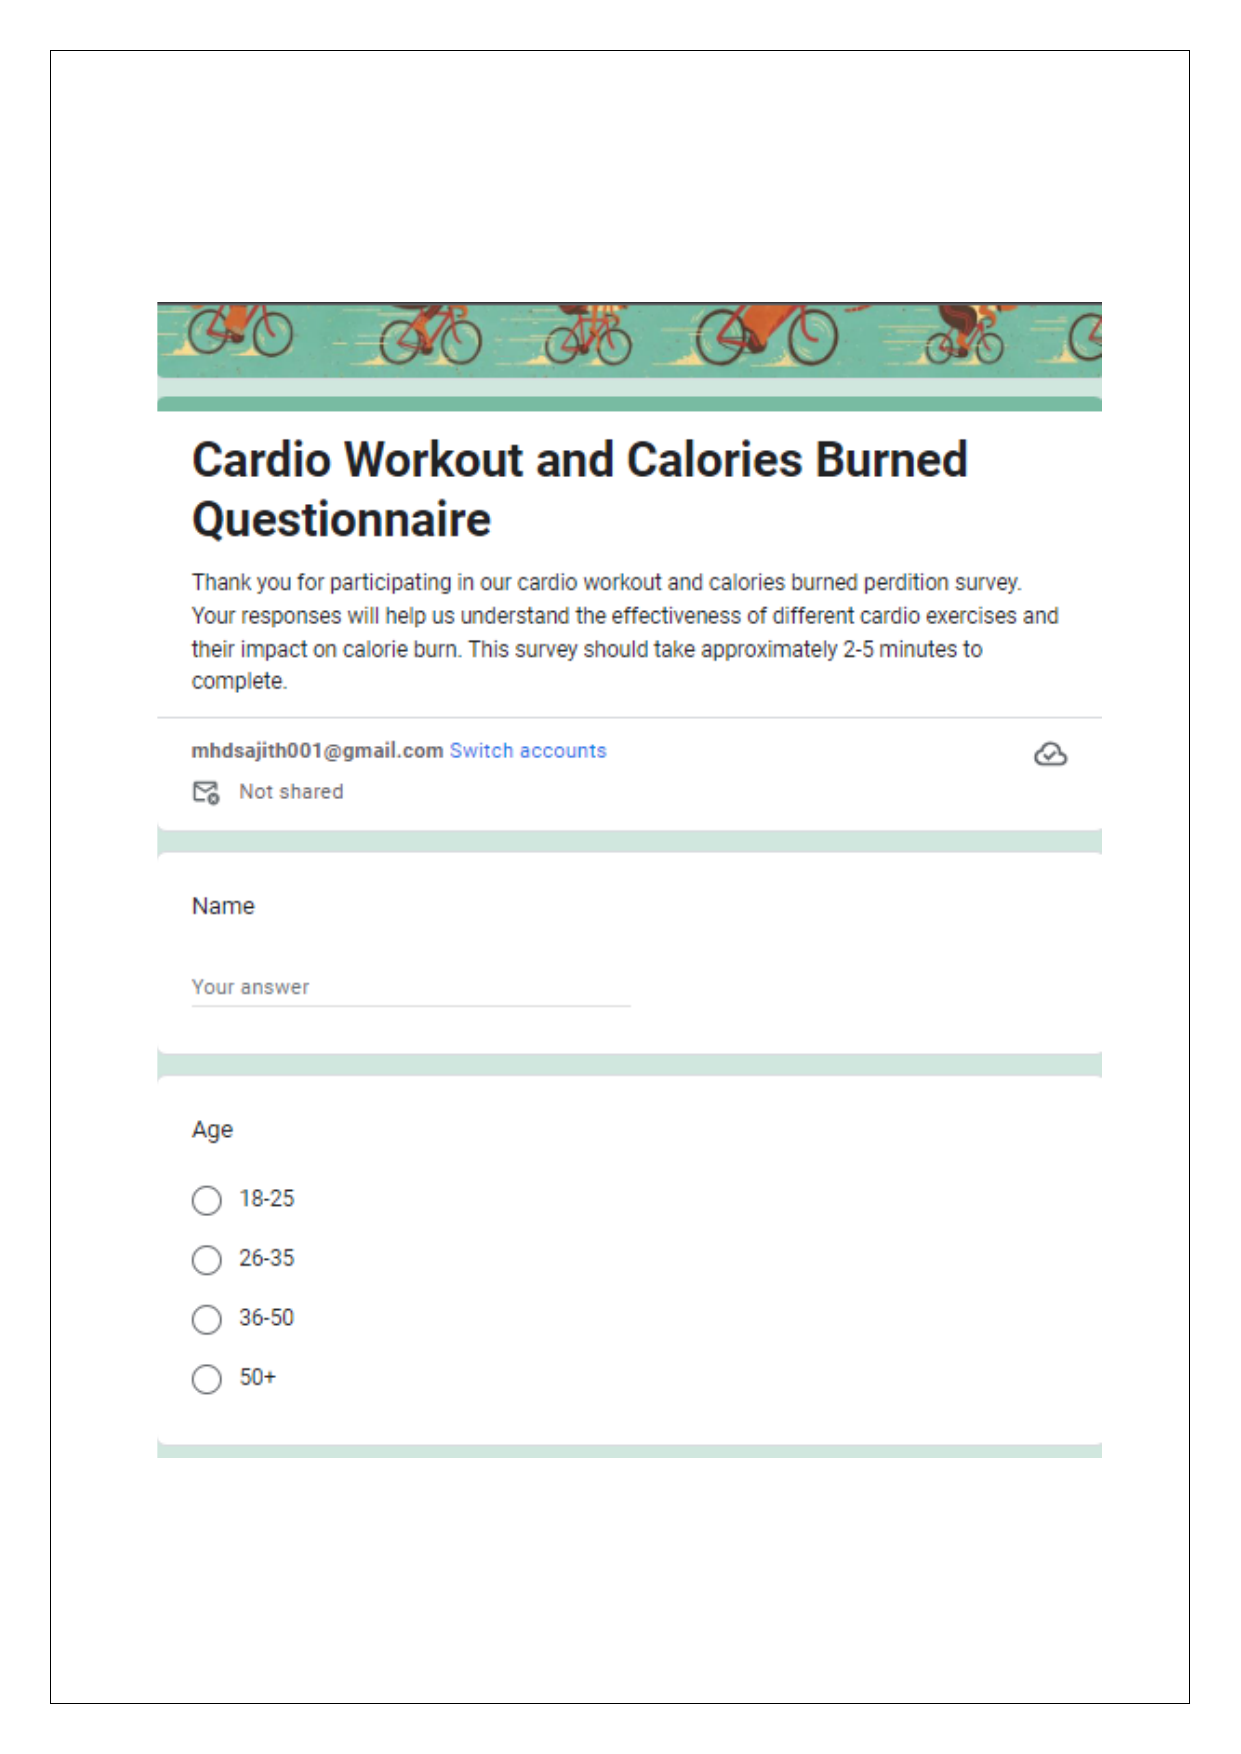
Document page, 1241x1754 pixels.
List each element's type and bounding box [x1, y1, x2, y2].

picture [157, 302, 1102, 1458]
